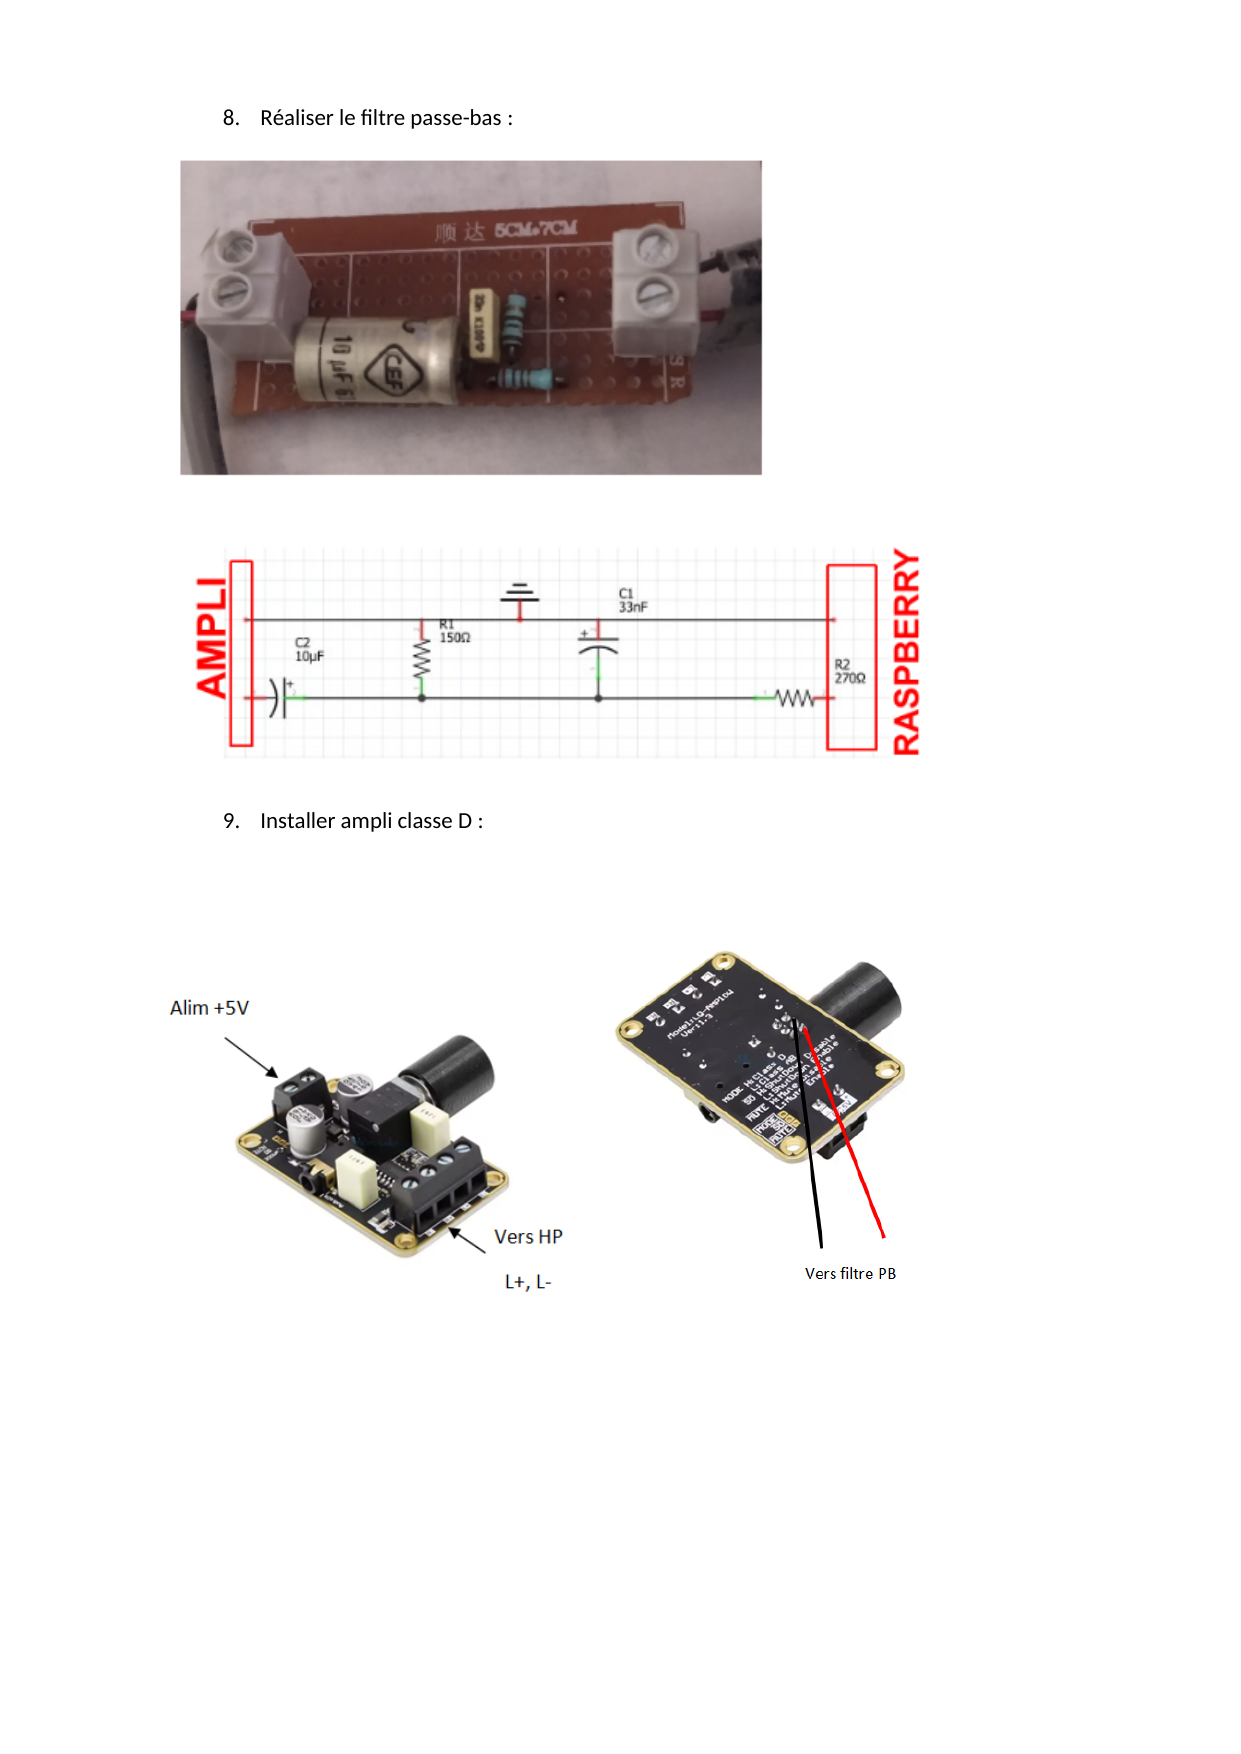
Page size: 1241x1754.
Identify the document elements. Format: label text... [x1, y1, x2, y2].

picture [151, 150, 956, 766]
picture [147, 947, 952, 1324]
list Installer ampli classe D : [223, 807, 1093, 834]
list Réaliser le filtre passe-bas : [223, 103, 1093, 131]
